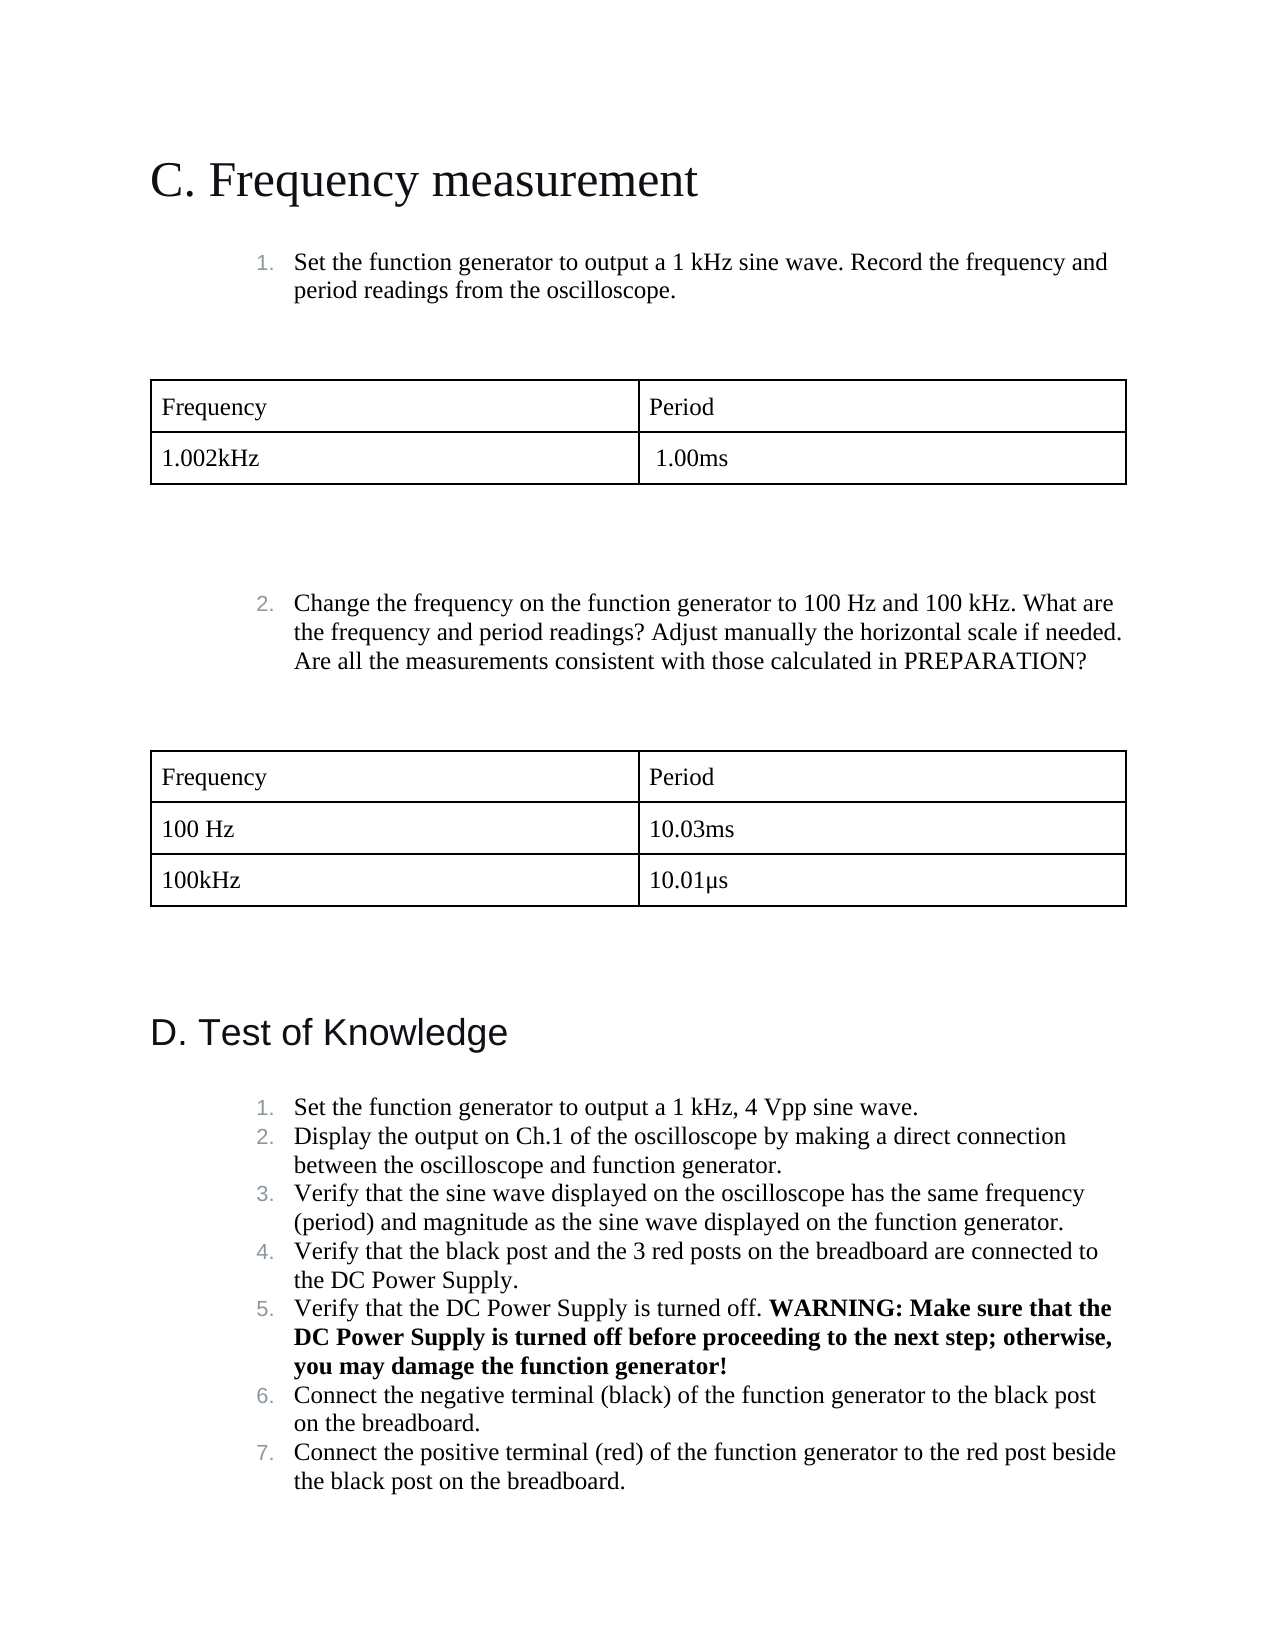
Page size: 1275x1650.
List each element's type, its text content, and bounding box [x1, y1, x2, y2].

table_cell 10.01μs [640, 855, 1125, 904]
list Set the function generator to output a 1 kHz sine wave. Record the frequency and period readings from the oscilloscope. [256, 247, 1125, 304]
list Change the frequency on the function generator to 100 Hz and 100 kHz. What are the frequency and period readings? Adjust manually the horizontal scale if needed. Are all the measurements consistent with those calculated in PREPARATION? [256, 588, 1125, 674]
list Connect the negative terminal (black) of the function generator to the black post on the breadboard. [256, 1380, 1125, 1437]
table_cell 100 Hz [152, 803, 638, 853]
table_cell 10.03ms [640, 803, 1125, 853]
table_header Period [640, 381, 1125, 431]
table_header Frequency [152, 752, 638, 801]
table_cell 1.002kHz [152, 433, 638, 482]
list Verify that the sine wave displayed on the oscilloscope has the same frequency (period) and magnitude as the sine wave displayed on the function generator. [256, 1178, 1125, 1236]
list Verify that the black post and the 3 red posts on the breadboard are connected to the DC Power Supply. [256, 1236, 1125, 1293]
list Set the function generator to output a 1 kHz, 4 Vpp sine wave. [256, 1092, 1125, 1121]
table_cell 100kHz [152, 855, 638, 904]
subtitle C. Frequency measurement [150, 150, 1125, 207]
list Connect the positive terminal (red) of the function generator to the red post beside the black post on the breadboard. [256, 1437, 1125, 1495]
subtitle D. Test of Knowledge [150, 1010, 1125, 1053]
table_cell 1.00ms [640, 433, 1125, 482]
list Verify that the DC Power Supply is turned off. WARNING: Make sure that the DC Power Supply is turned off before proceeding to the next step; otherwise, you may damage the function generator! [256, 1293, 1125, 1380]
list Display the output on Ch.1 of the oscilloscope by making a direct connection between the oscilloscope and function generator. [256, 1121, 1125, 1178]
table_header Period [640, 752, 1125, 801]
table_header Frequency [152, 381, 638, 431]
